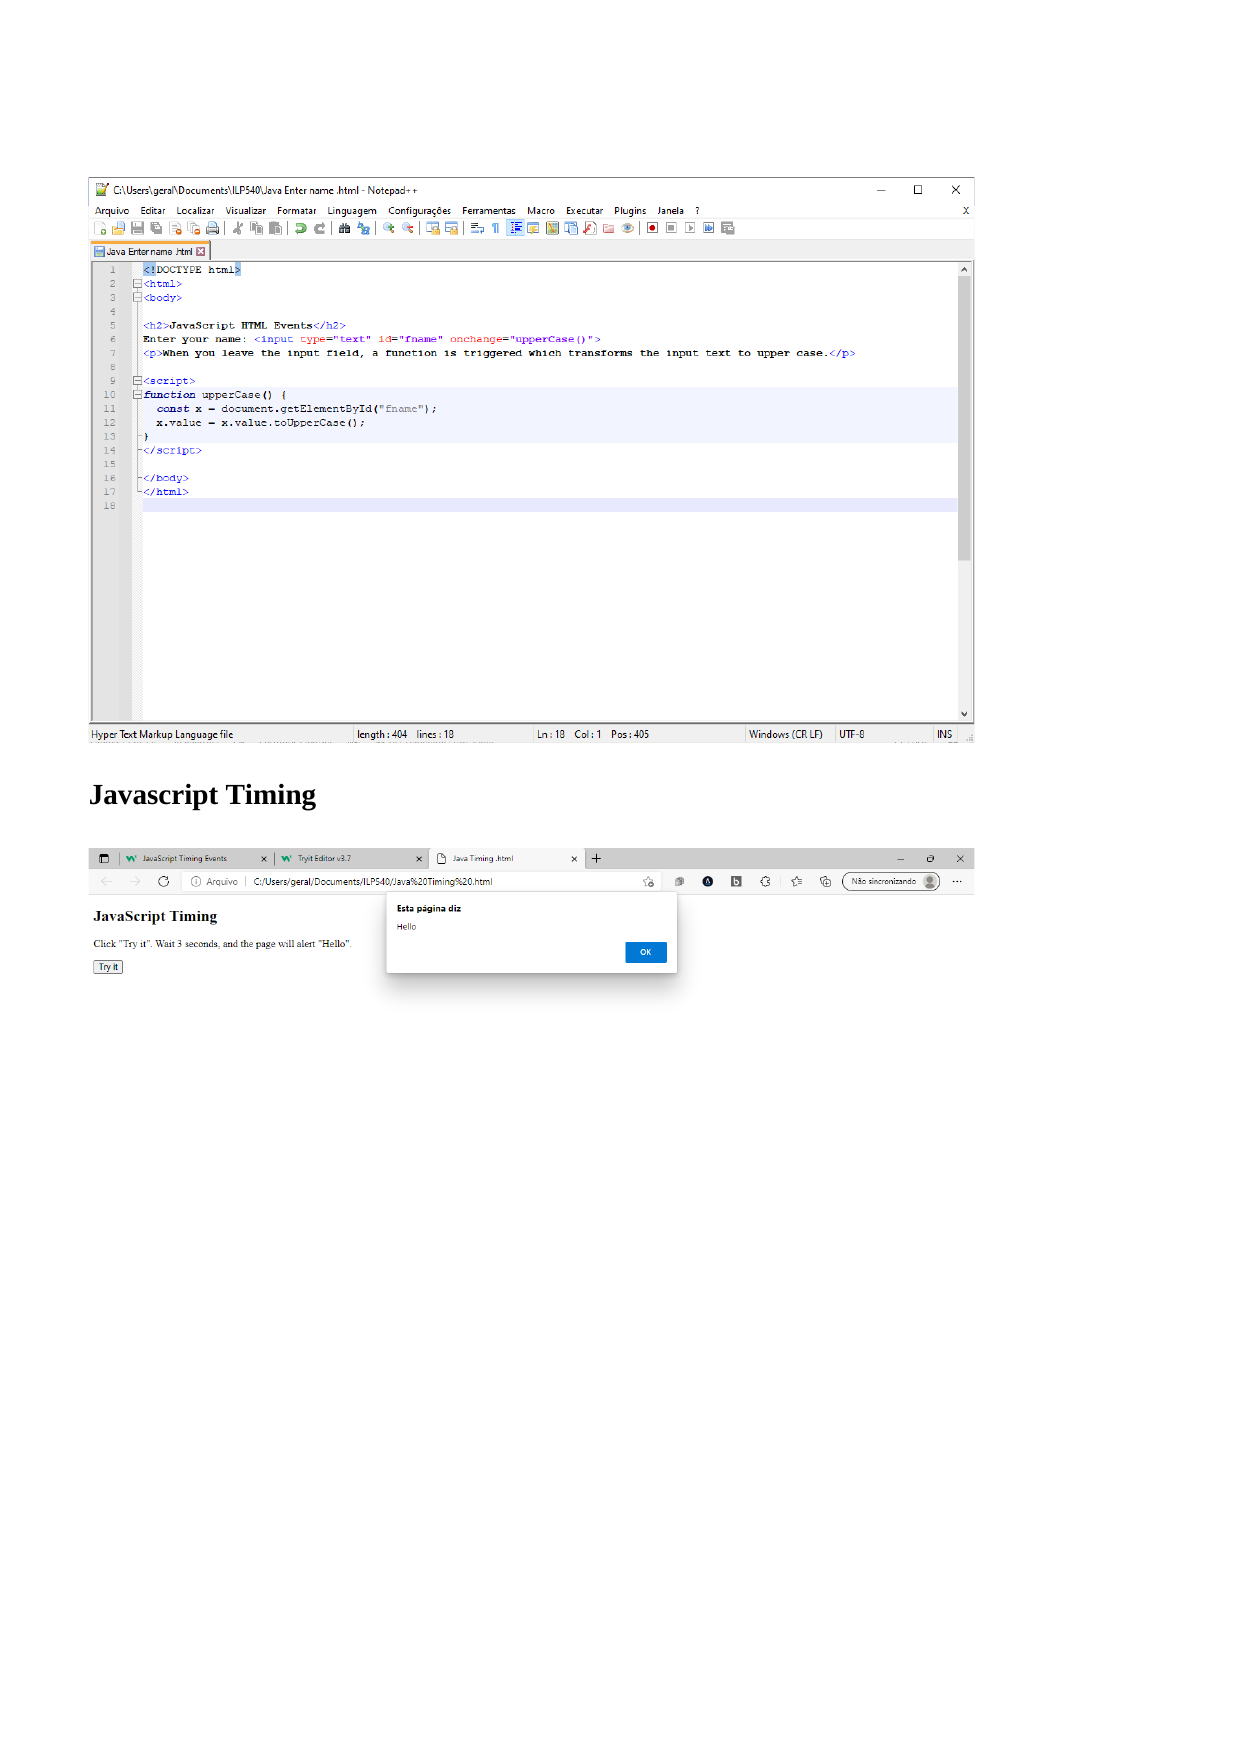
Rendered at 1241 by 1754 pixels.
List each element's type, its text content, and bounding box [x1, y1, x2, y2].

text Javascript Timing [88, 777, 1115, 811]
picture [88, 177, 975, 743]
picture [88, 848, 975, 1321]
